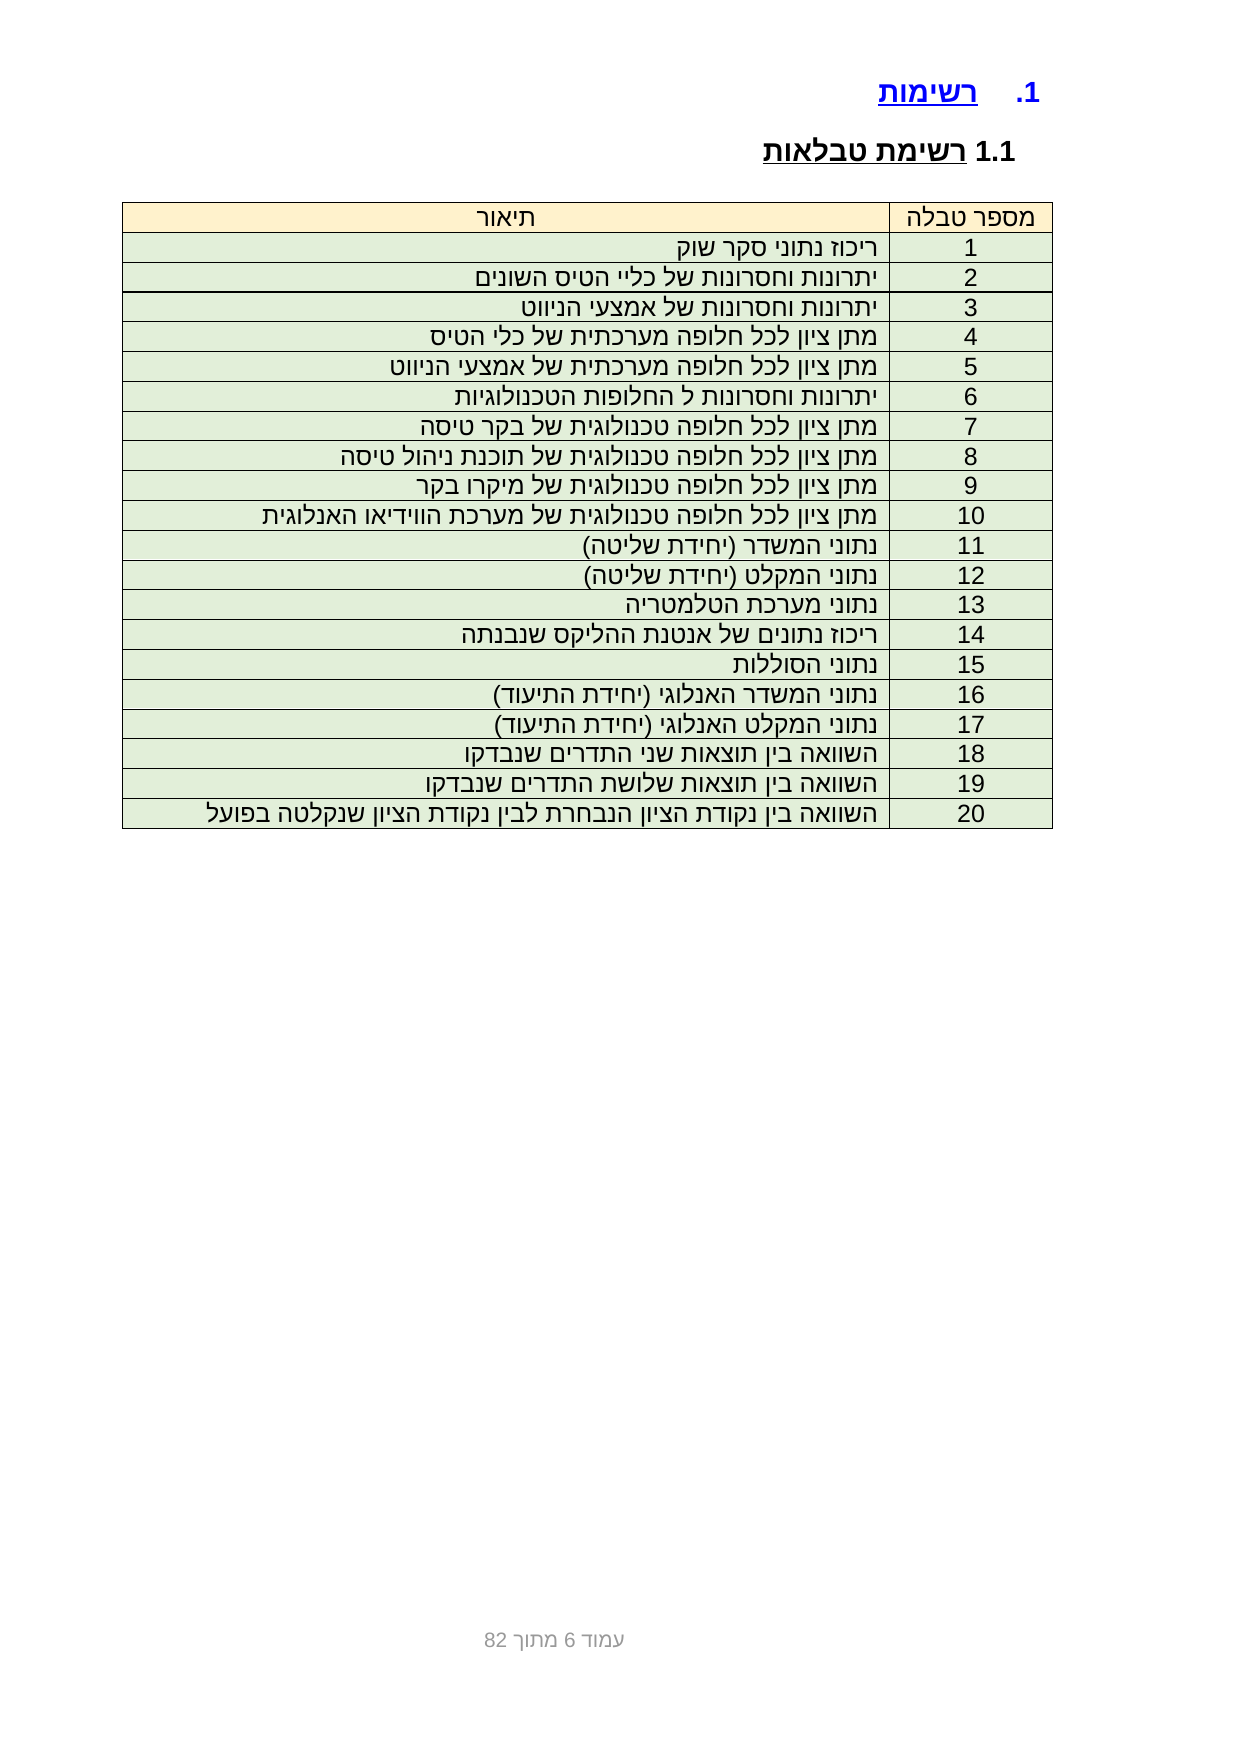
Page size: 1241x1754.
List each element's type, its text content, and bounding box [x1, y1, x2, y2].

table_cell 1 [890, 233, 1052, 262]
table_cell 4 [890, 322, 1052, 351]
table_cell נתוני המשדר (יחידת שליטה) [123, 531, 889, 559]
table_cell מתן ציון לכל חלופה טכנולוגית של מערכת הווידיאו האנלוגית [123, 501, 889, 530]
table_cell יתרונות וחסרונות של כליי הטיס השונים [123, 263, 889, 291]
table_cell 13 [890, 590, 1052, 619]
table_cell 2 [890, 263, 1052, 291]
table_cell 11 [890, 531, 1052, 559]
table_cell 9 [890, 471, 1052, 500]
table_cell מתן ציון לכל חלופה מערכתית של אמצעי הניווט [123, 352, 889, 381]
table_cell 7 [890, 412, 1052, 440]
table_cell 19 [890, 769, 1052, 798]
table_cell 18 [890, 739, 1052, 768]
table_cell 20 [890, 799, 1052, 828]
table_cell 17 [890, 710, 1052, 738]
table_cell השוואה בין תוצאות שלושת התדרים שנבדקו [123, 769, 889, 798]
table_cell נתוני המקלט (יחידת שליטה) [123, 561, 889, 589]
table_cell מתן ציון לכל חלופה טכנולוגית של מיקרו בקר [123, 471, 889, 500]
table_cell 3 [890, 293, 1052, 321]
table_cell נתוני מערכת הטלמטריה [123, 590, 889, 619]
table_cell יתרונות וחסרונות ל החלופות הטכנולוגיות [123, 382, 889, 411]
table_cell ריכוז נתוני סקר שוק [123, 233, 889, 262]
subtitle 1.1 רשימת טבלאות [122, 133, 1016, 167]
table_cell 5 [890, 352, 1052, 381]
table_cell 8 [890, 441, 1052, 470]
table_cell השוואה בין נקודת הציון הנבחרת לבין נקודת הציון שנקלטה בפועל [123, 799, 889, 828]
table_cell מתן ציון לכל חלופה טכנולוגית של תוכנת ניהול טיסה [123, 441, 889, 470]
table_header מספר טבלה [890, 203, 1052, 232]
subtitle רשימות [122, 75, 1016, 108]
table_header תיאור [123, 203, 889, 232]
table_cell ריכוז נתונים של אנטנת ההליקס שנבנתה [123, 620, 889, 649]
table_cell 6 [890, 382, 1052, 411]
table_cell יתרונות וחסרונות של אמצעי הניווט [123, 293, 889, 321]
table_cell 10 [890, 501, 1052, 530]
table_cell נתוני הסוללות [123, 650, 889, 679]
table_cell 15 [890, 650, 1052, 679]
table_cell נתוני המשדר האנלוגי (יחידת התיעוד) [123, 680, 889, 708]
table_cell מתן ציון לכל חלופה טכנולוגית של בקר טיסה [123, 412, 889, 440]
table_cell 14 [890, 620, 1052, 649]
table_cell השוואה בין תוצאות שני התדרים שנבדקו [123, 739, 889, 768]
table_cell 16 [890, 680, 1052, 708]
table_cell 12 [890, 561, 1052, 589]
table_cell מתן ציון לכל חלופה מערכתית של כלי הטיס [123, 322, 889, 351]
table_cell נתוני המקלט האנלוגי (יחידת התיעוד) [123, 710, 889, 738]
